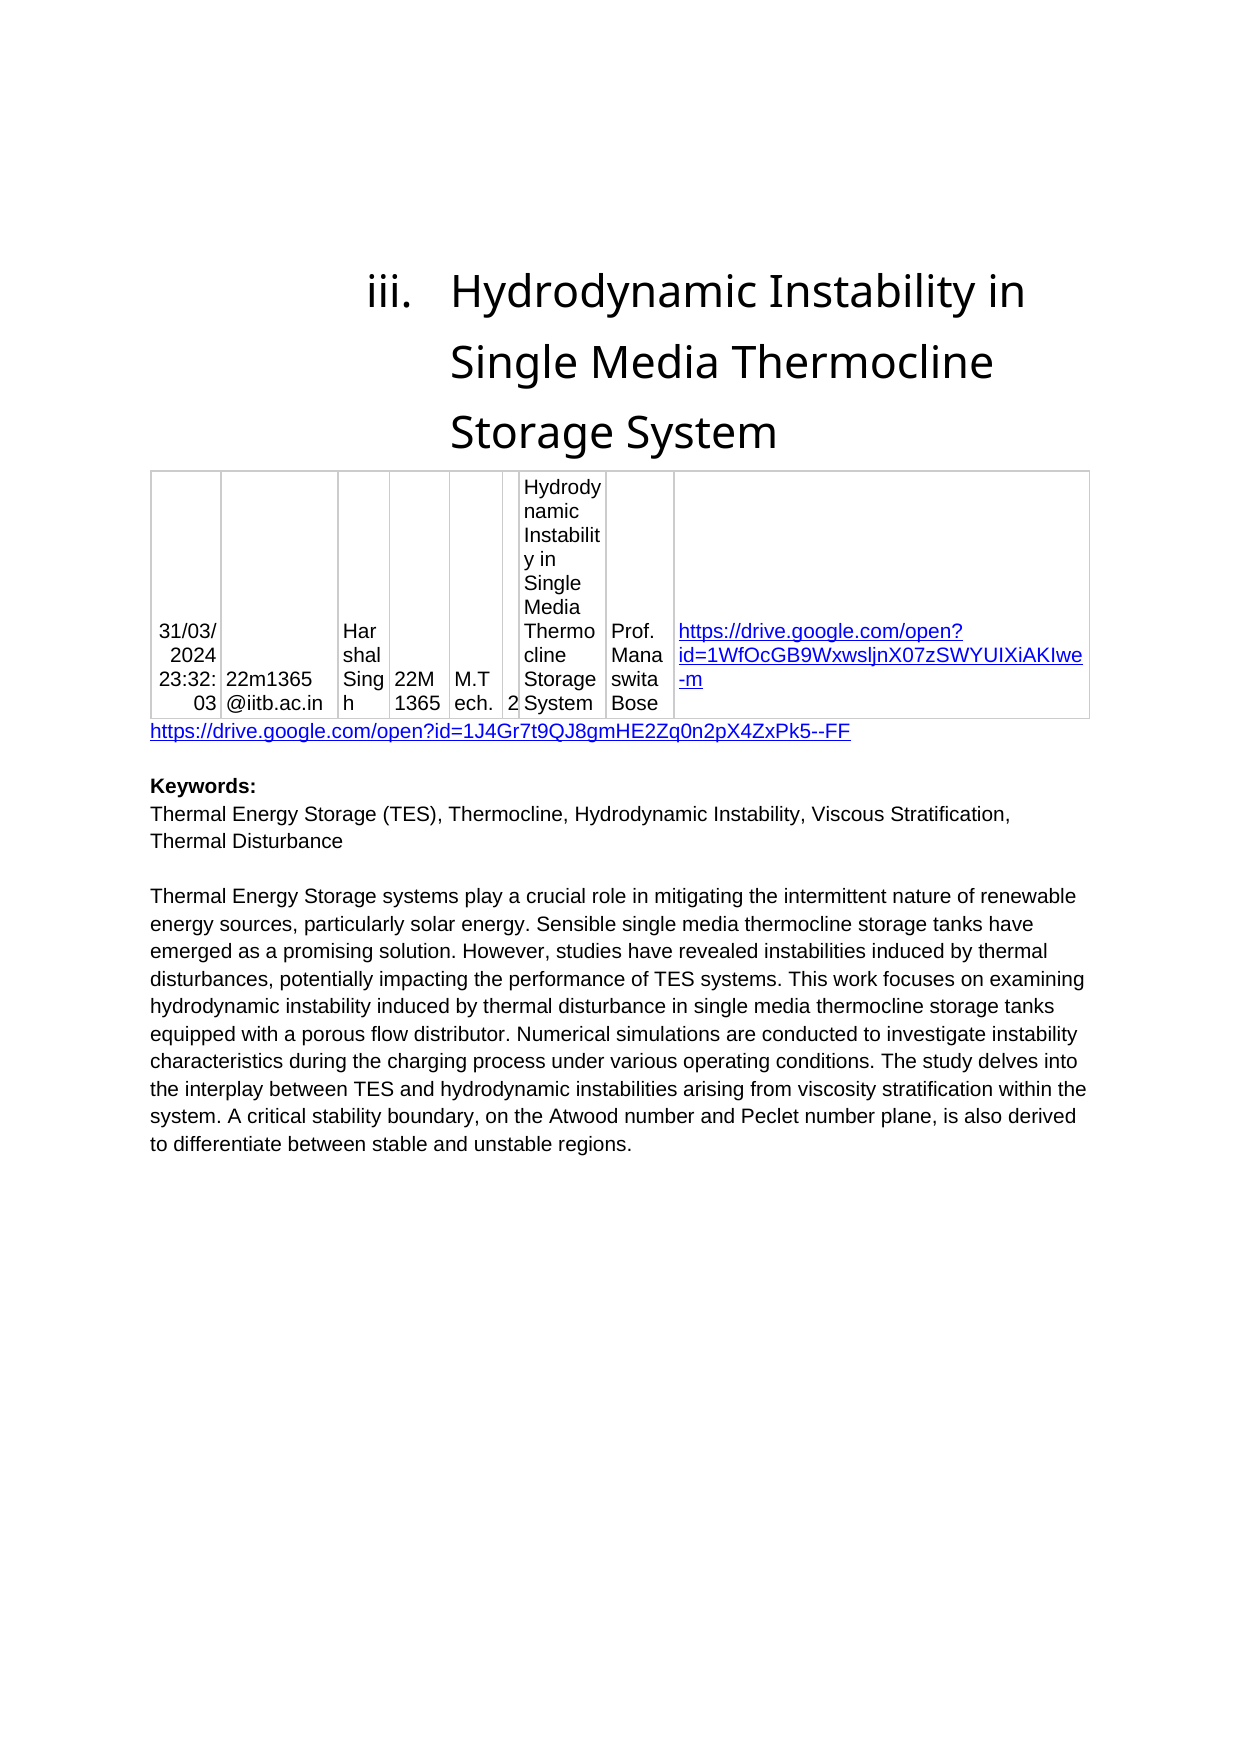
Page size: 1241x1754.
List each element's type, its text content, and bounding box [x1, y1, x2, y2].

table_header M.Tech. [450, 472, 502, 718]
table_header 31/03/2024 23:32:03 [152, 472, 220, 718]
list Hydrodynamic Instability in Single Media Thermocline Storage System [412, 260, 1090, 461]
table_header 22m1365@iitb.ac.in [222, 472, 337, 718]
table_header Prof. Manaswita Bose [607, 472, 673, 718]
table_header https://drive.google.com/open?id=1WfOcGB9WxwsljnX07zSWYUIXiAKIwe-m [675, 472, 1089, 718]
text Thermal Energy Storage systems play a crucial role in mitigating the intermittent nature of renewable energy sources, particularly solar energy. Sensible single media thermocline storage tanks have emerged as a promising solution. However, studies have revealed instabilities induced by thermal disturbances, potentially impacting the performance of TES systems. This work focuses on examining hydrodynamic instability induced by thermal disturbance in single media thermocline storage tanks equipped with a porous flow distributor. Numerical simulations are conducted to investigate instability characteristics during the charging process under various operating conditions. The study delves into the interplay between TES and hydrodynamic instabilities arising from viscosity stratification within the system. A critical stability boundary, on the Atwood number and Peclet number plane, is also derived to differentiate between stable and unstable regions. [150, 884, 1090, 1156]
text Thermal Disturbance [150, 829, 1090, 853]
table_header 22M1365 [390, 472, 449, 718]
text Thermal Energy Storage (TES), Thermocline, Hydrodynamic Instability, Viscous Stratification, [150, 802, 1090, 826]
text Keywords: [150, 774, 1090, 798]
table_header Hydrodynamic Instability in Single Media Thermocline Storage System [520, 472, 605, 718]
table_header 2 [503, 472, 518, 718]
table_header Harshal Singh [339, 472, 389, 718]
text https://drive.google.com/open?id=1J4Gr7t9QJ8gmHE2Zq0n2pX4ZxPk5--FF [150, 719, 1090, 743]
